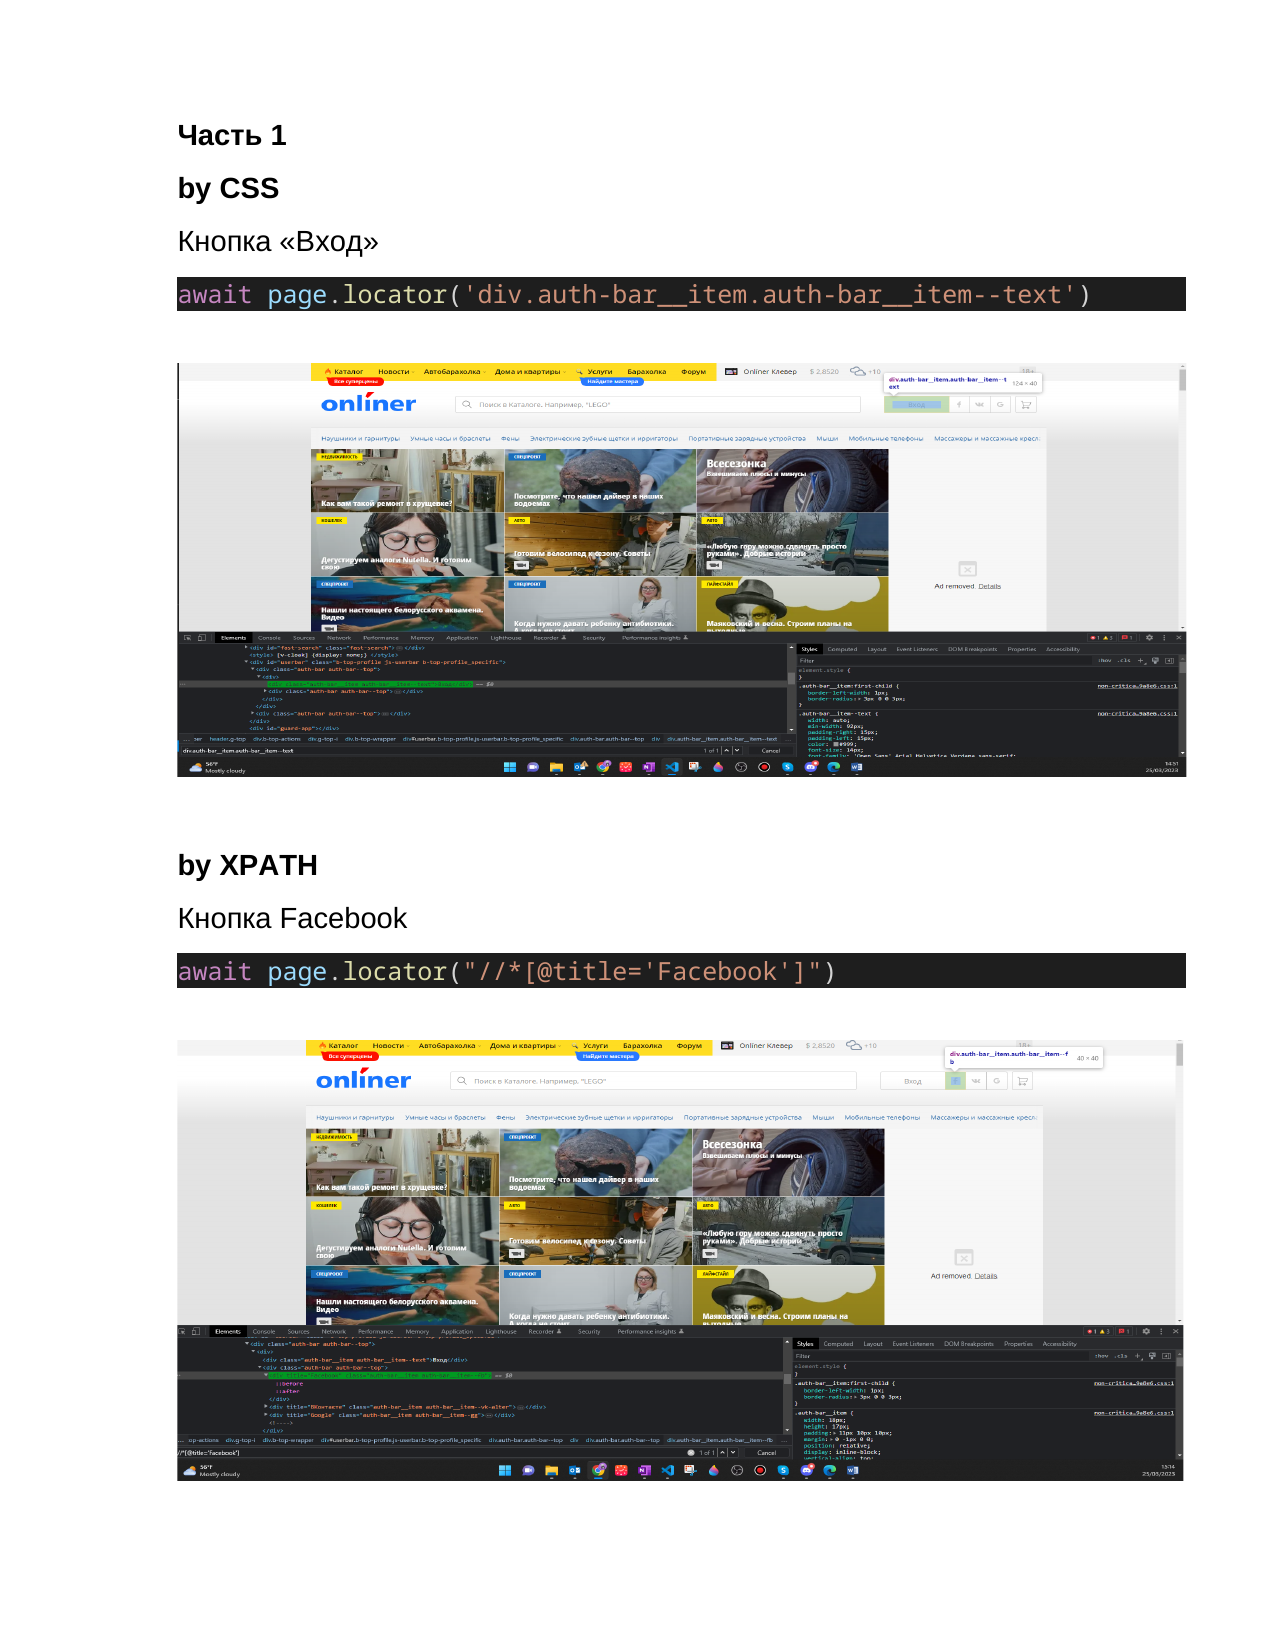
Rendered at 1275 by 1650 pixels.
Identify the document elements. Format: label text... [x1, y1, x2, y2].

text Часть 1 [177, 118, 1186, 152]
text Кнопка «Вход» [177, 224, 1186, 257]
picture [177, 1040, 1184, 1481]
text Кнопка Facebook [177, 901, 1186, 934]
text await page.locator('div.auth-bar__item.auth-bar__item--text') [177, 277, 1186, 311]
picture [177, 363, 1187, 777]
text by CSS [177, 171, 1186, 204]
text await page.locator("//*[@title='Facebook']") [177, 953, 1186, 988]
text by XPATH [177, 848, 1186, 881]
